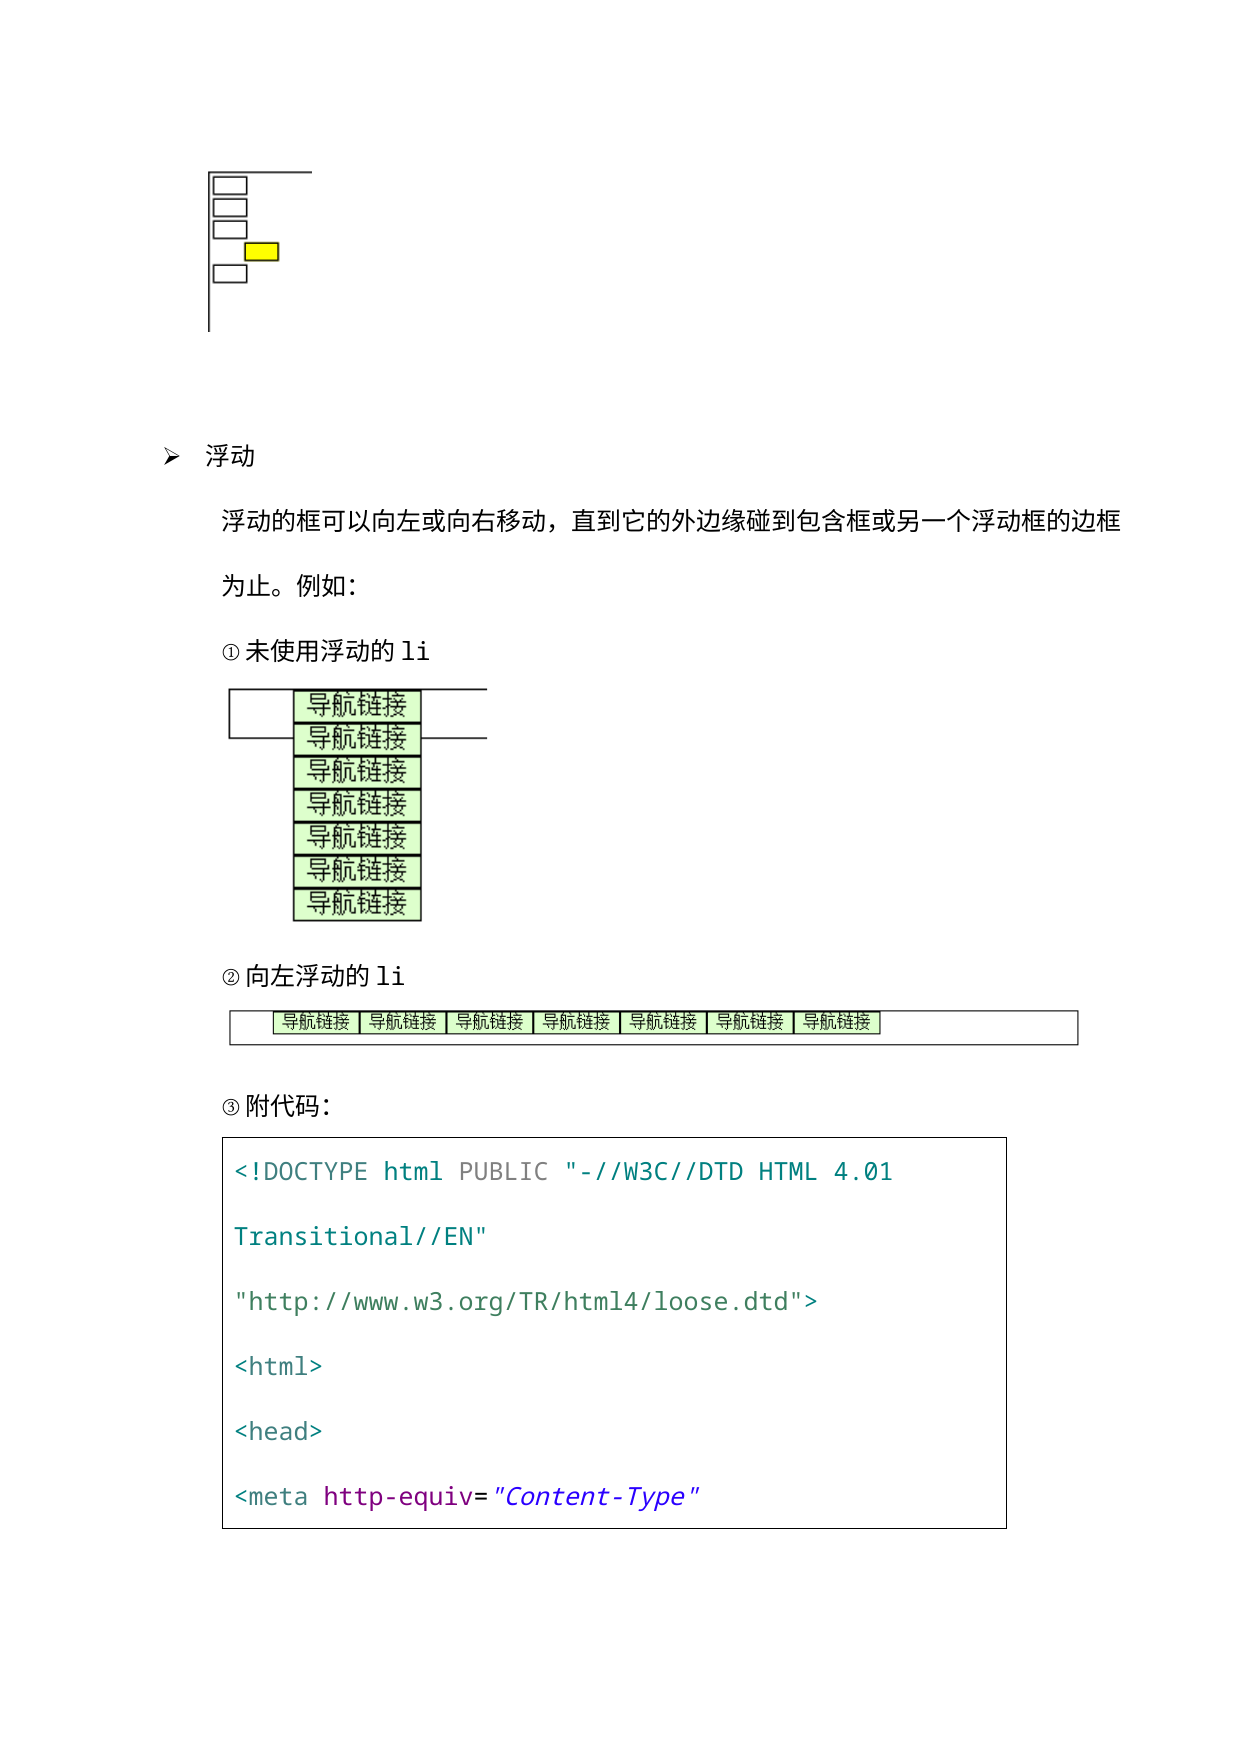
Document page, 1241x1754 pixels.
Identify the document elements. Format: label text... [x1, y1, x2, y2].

list 浮动 [162, 422, 1122, 487]
picture [205, 162, 312, 332]
list ①未使用浮动的li [221, 617, 1122, 682]
list ③附代码： [221, 1072, 1122, 1137]
picture [221, 1007, 1088, 1053]
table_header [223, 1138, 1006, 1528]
picture [221, 682, 488, 939]
list 浮动的框可以向左或向右移动，直到它的外边缘碰到包含框或另一个浮动框的边框为止。例如： [221, 487, 1122, 617]
list ②向左浮动的li [221, 942, 1122, 1007]
